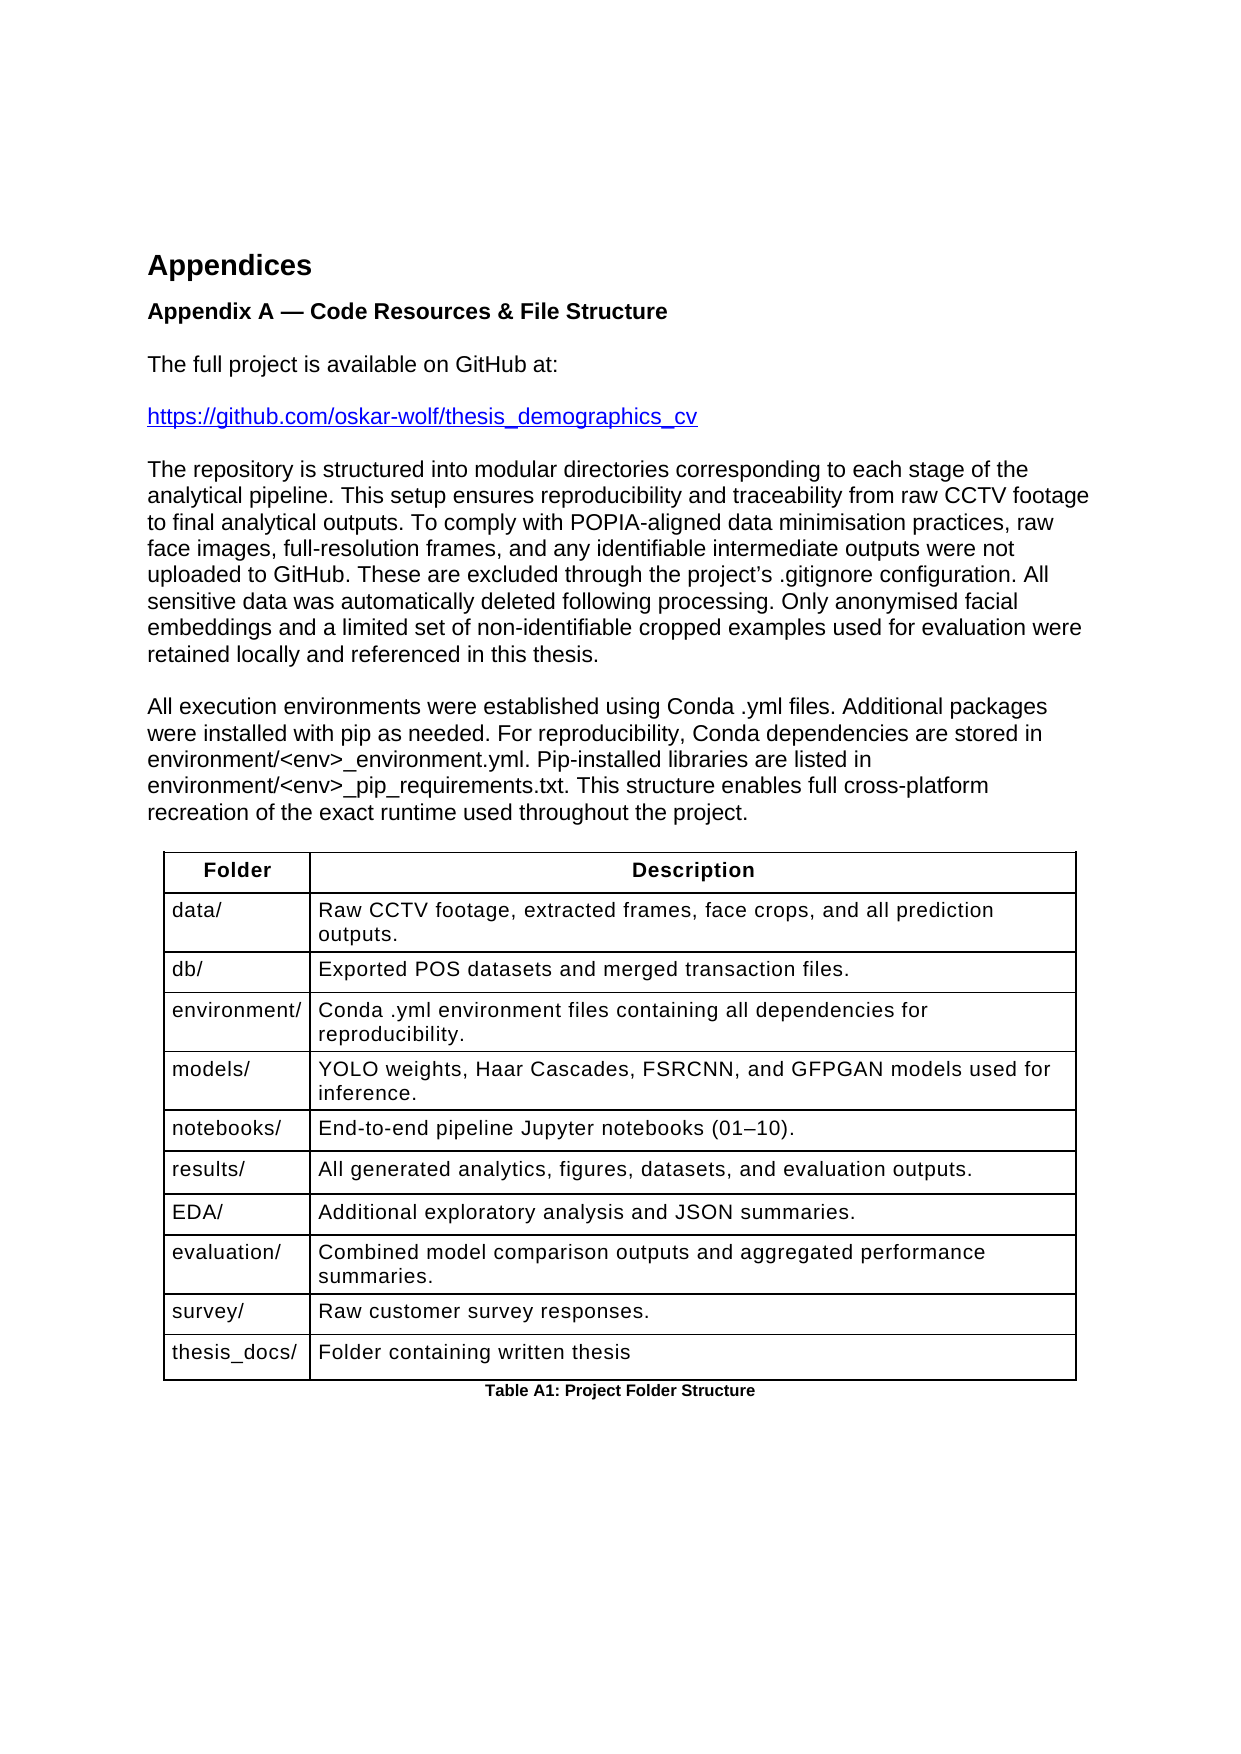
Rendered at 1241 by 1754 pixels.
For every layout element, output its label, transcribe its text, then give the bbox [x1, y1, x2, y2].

table_cell db/ [165, 953, 309, 992]
text The repository is structured into modular directories corresponding to each stage of the analytical pipeline. This setup ensures reproducibility and traceability from raw CCTV footage to final analytical outputs. To comply with POPIA-aligned data minimisation practices, raw face images, full-resolution frames, and any identifiable intermediate outputs were not uploaded to GitHub. These are excluded through the project’s .gitignore configuration. All sensitive data was automatically deleted following processing. Only anonymised facial embeddings and a limited set of non-identifiable cropped examples used for evaluation were retained locally and referenced in this thesis. [147, 456, 1093, 667]
table_cell Raw customer survey responses. [311, 1295, 1075, 1333]
table_cell Additional exploratory analysis and JSON summaries. [311, 1195, 1075, 1234]
table_header Description [311, 853, 1075, 892]
table_cell results/ [165, 1152, 309, 1193]
text The full project is available on GitHub at: [147, 351, 1093, 377]
text Table A1: Project Folder Structure [147, 1381, 1093, 1400]
table_cell environment/ [165, 993, 309, 1051]
table_cell EDA/ [165, 1195, 309, 1234]
table_cell Exported POS datasets and merged transaction files. [311, 953, 1075, 992]
text All execution environments were established using Conda .yml files. Additional packages were installed with pip as needed. For reproducibility, Conda dependencies are stored in environment/<env>_environment.yml. Pip-installed libraries are listed in environment/<env>_pip_requirements.txt. This structure enables full cross-platform recreation of the exact runtime used throughout the project. [147, 693, 1093, 825]
table_cell Combined model comparison outputs and aggregated performance summaries. [311, 1236, 1075, 1293]
table_cell notebooks/ [165, 1111, 309, 1150]
table_cell survey/ [165, 1295, 309, 1333]
table_cell thesis_docs/ [165, 1335, 309, 1379]
table_cell Raw CCTV footage, extracted frames, face crops, and all prediction outputs. [311, 894, 1075, 951]
title Appendices [147, 248, 1093, 281]
table_cell Conda .yml environment files containing all dependencies for reproducibility. [311, 993, 1075, 1051]
table_cell End-to-end pipeline Jupyter notebooks (01–10). [311, 1111, 1075, 1150]
table_cell evaluation/ [165, 1236, 309, 1293]
table_cell Folder containing written thesis [311, 1335, 1075, 1379]
table_cell YOLO weights, Haar Cascades, FSRCNN, and GFPGAN models used for inference. [311, 1052, 1075, 1109]
text Appendix A — Code Resources & File Structure [147, 298, 1093, 324]
table_cell data/ [165, 894, 309, 951]
table_header Folder [165, 853, 309, 892]
table_cell models/ [165, 1052, 309, 1109]
text https://github.com/oskar-wolf/thesis_demographics_cv [147, 403, 1093, 430]
table_cell All generated analytics, figures, datasets, and evaluation outputs. [311, 1152, 1075, 1193]
